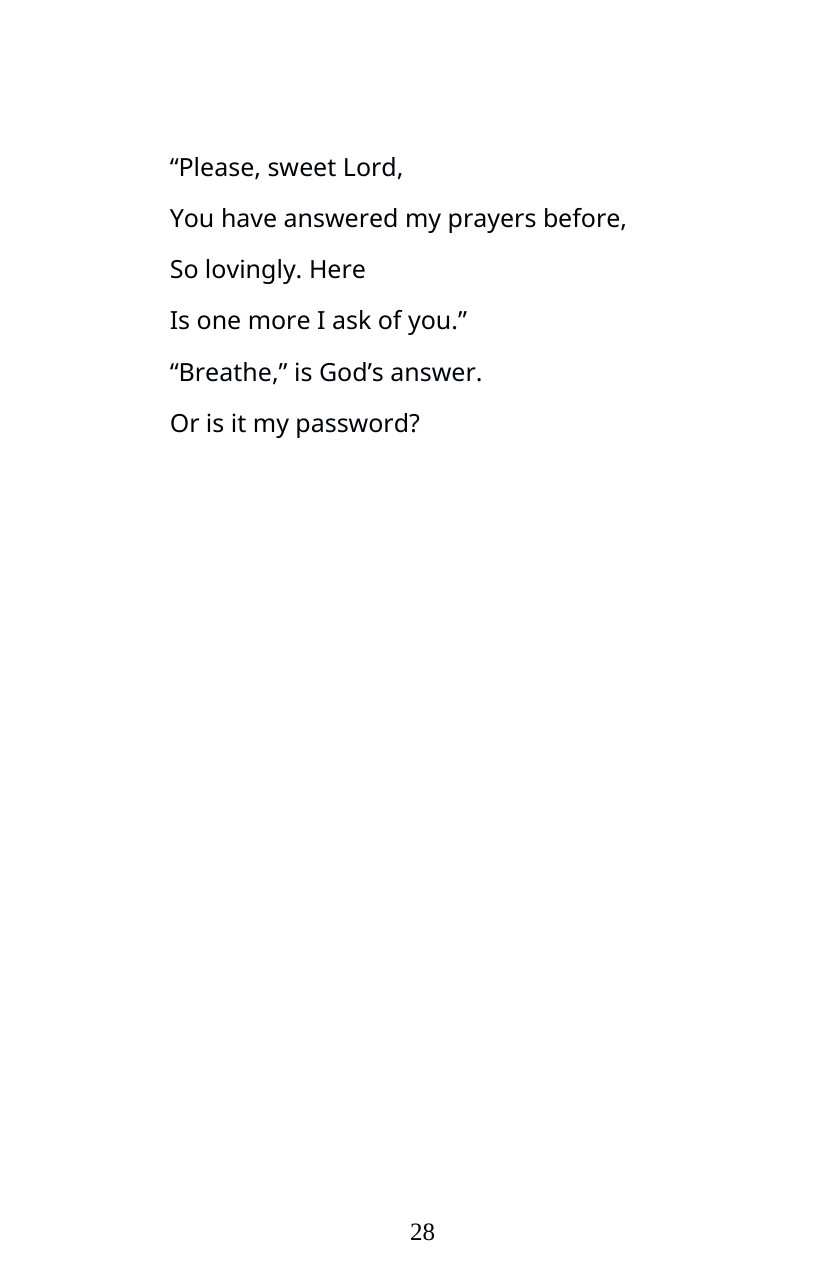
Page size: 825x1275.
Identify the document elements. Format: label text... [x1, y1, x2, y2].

text “Breathe,” is God’s answer. [169, 354, 750, 388]
text You have answered my prayers before, [169, 201, 750, 235]
text Is one more I ask of you.” [169, 303, 750, 337]
text So lovingly. Here [169, 252, 750, 286]
text Or is it my password? [169, 405, 750, 439]
text “Please, sweet Lord, [169, 150, 750, 184]
